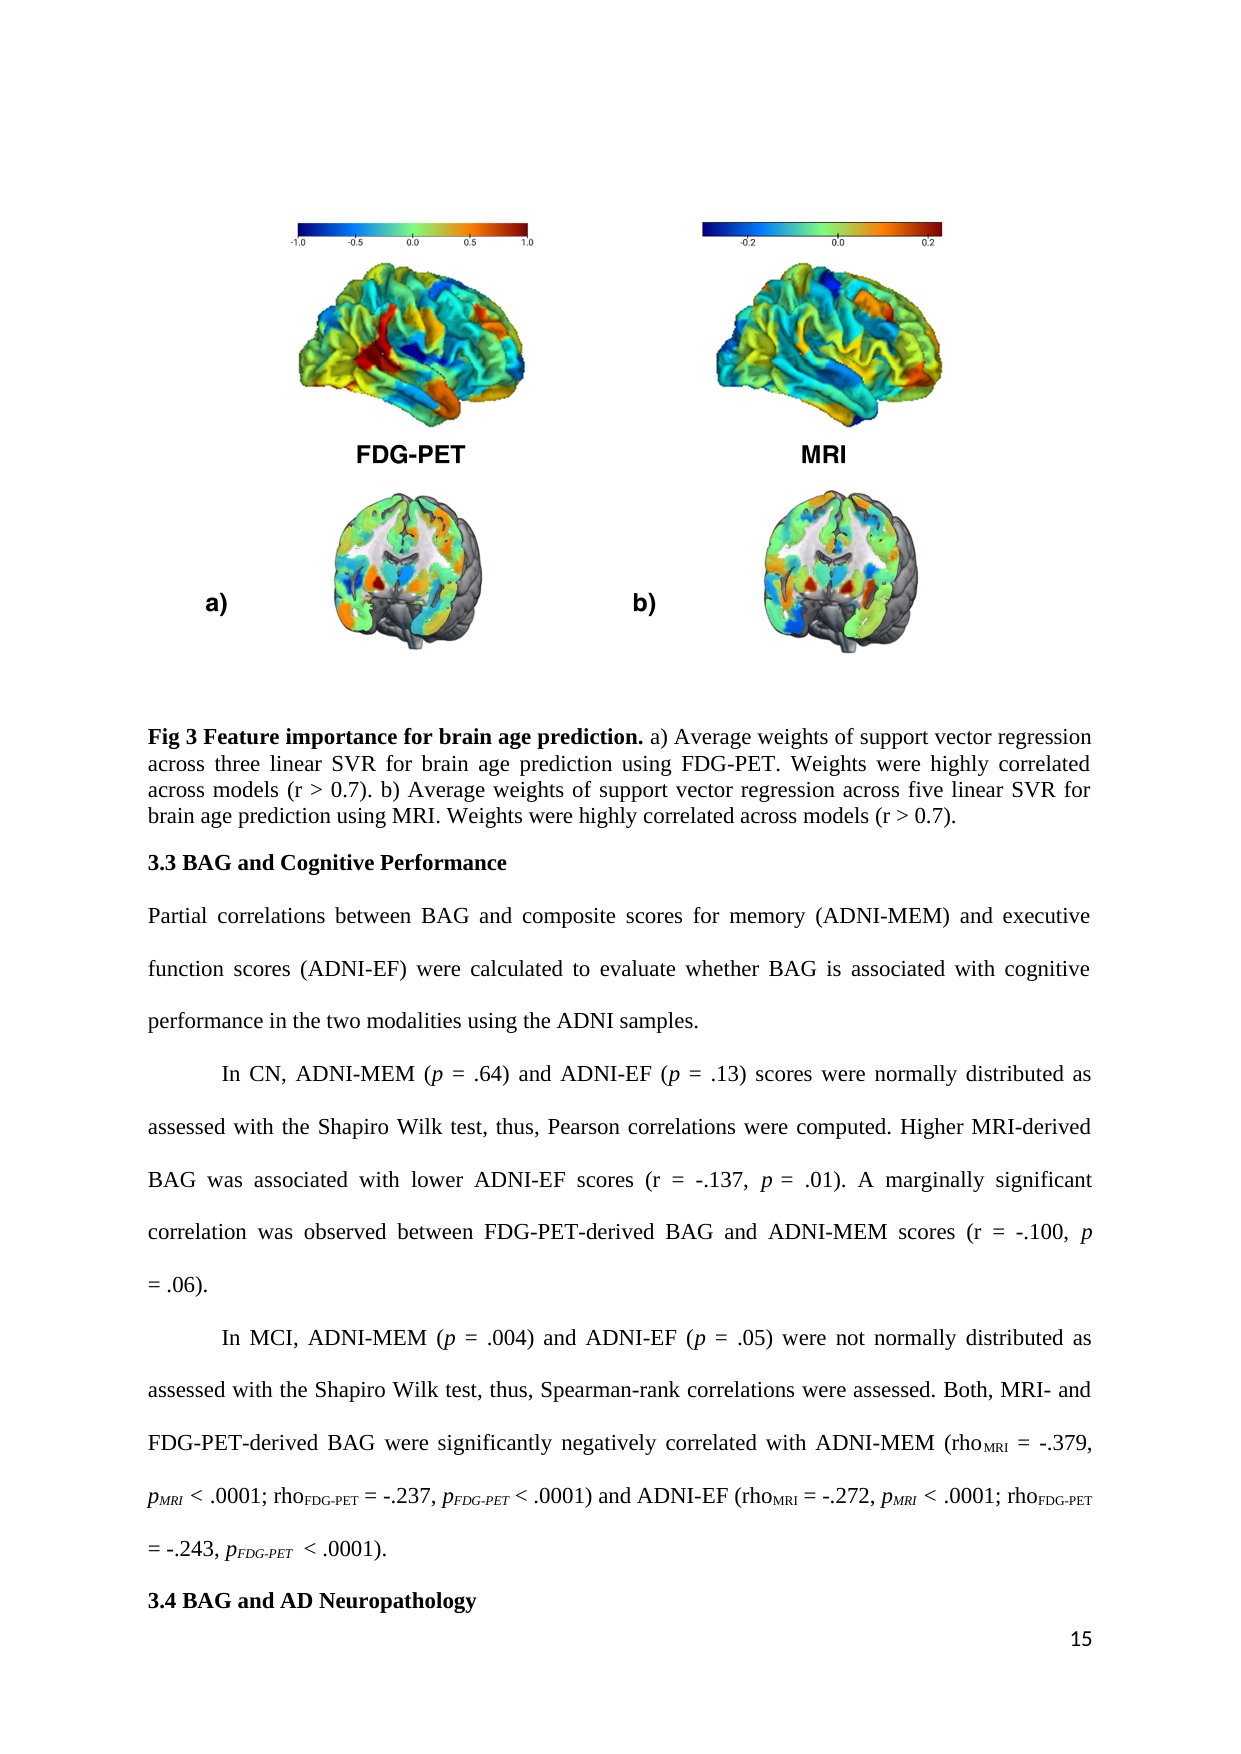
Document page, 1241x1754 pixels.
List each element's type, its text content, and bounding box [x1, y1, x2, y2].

text 3.4 BAG and AD Neuropathology [148, 1587, 1092, 1614]
text In MCI, ADNI-MEM (p = .004) and ADNI-EF (p = .05) were not normally distributed as assessed with the Shapiro Wilk test, thus, Spearman-rank correlations were assessed. Both, MRI- and FDG-PET-derived BAG were significantly negatively correlated with ADNI-MEM (rhoMRI = -.379, pMRI < .0001; rhoFDG-PET = -.237, pFDG-PET < .0001) and ADNI-EF (rhoMRI = -.272, pMRI < .0001; rhoFDG-PET = -.243, pFDG-PET < .0001). [148, 1324, 1092, 1561]
text Partial correlations between BAG and composite scores for memory (ADNI-MEM) and executive function scores (ADNI-EF) were calculated to evaluate whether BAG is associated with cognitive performance in the two modalities using the ADNI samples. [148, 902, 1092, 1034]
text Fig 3 Feature importance for brain age prediction. a) Average weights of support vector regression across three linear SVR for brain age prediction using FDG-PET. Weights were highly correlated across models (r > 0.7). b) Average weights of support vector regression across five linear SVR for brain age prediction using MRI. Weights were highly correlated across models (r > 0.7). [148, 723, 1092, 829]
text 3.3 BAG and Cognitive Performance [148, 849, 1092, 876]
picture [147, 147, 1001, 696]
text In CN, ADNI-MEM (p = .64) and ADNI-EF (p = .13) scores were normally distributed as assessed with the Shapiro Wilk test, thus, Pearson correlations were computed. Higher MRI-derived BAG was associated with lower ADNI-EF scores (r = -.137, p = .01). A marginally significant correlation was observed between FDG-PET-derived BAG and ADNI-MEM scores (r = -.100, p = .06). [148, 1060, 1092, 1297]
